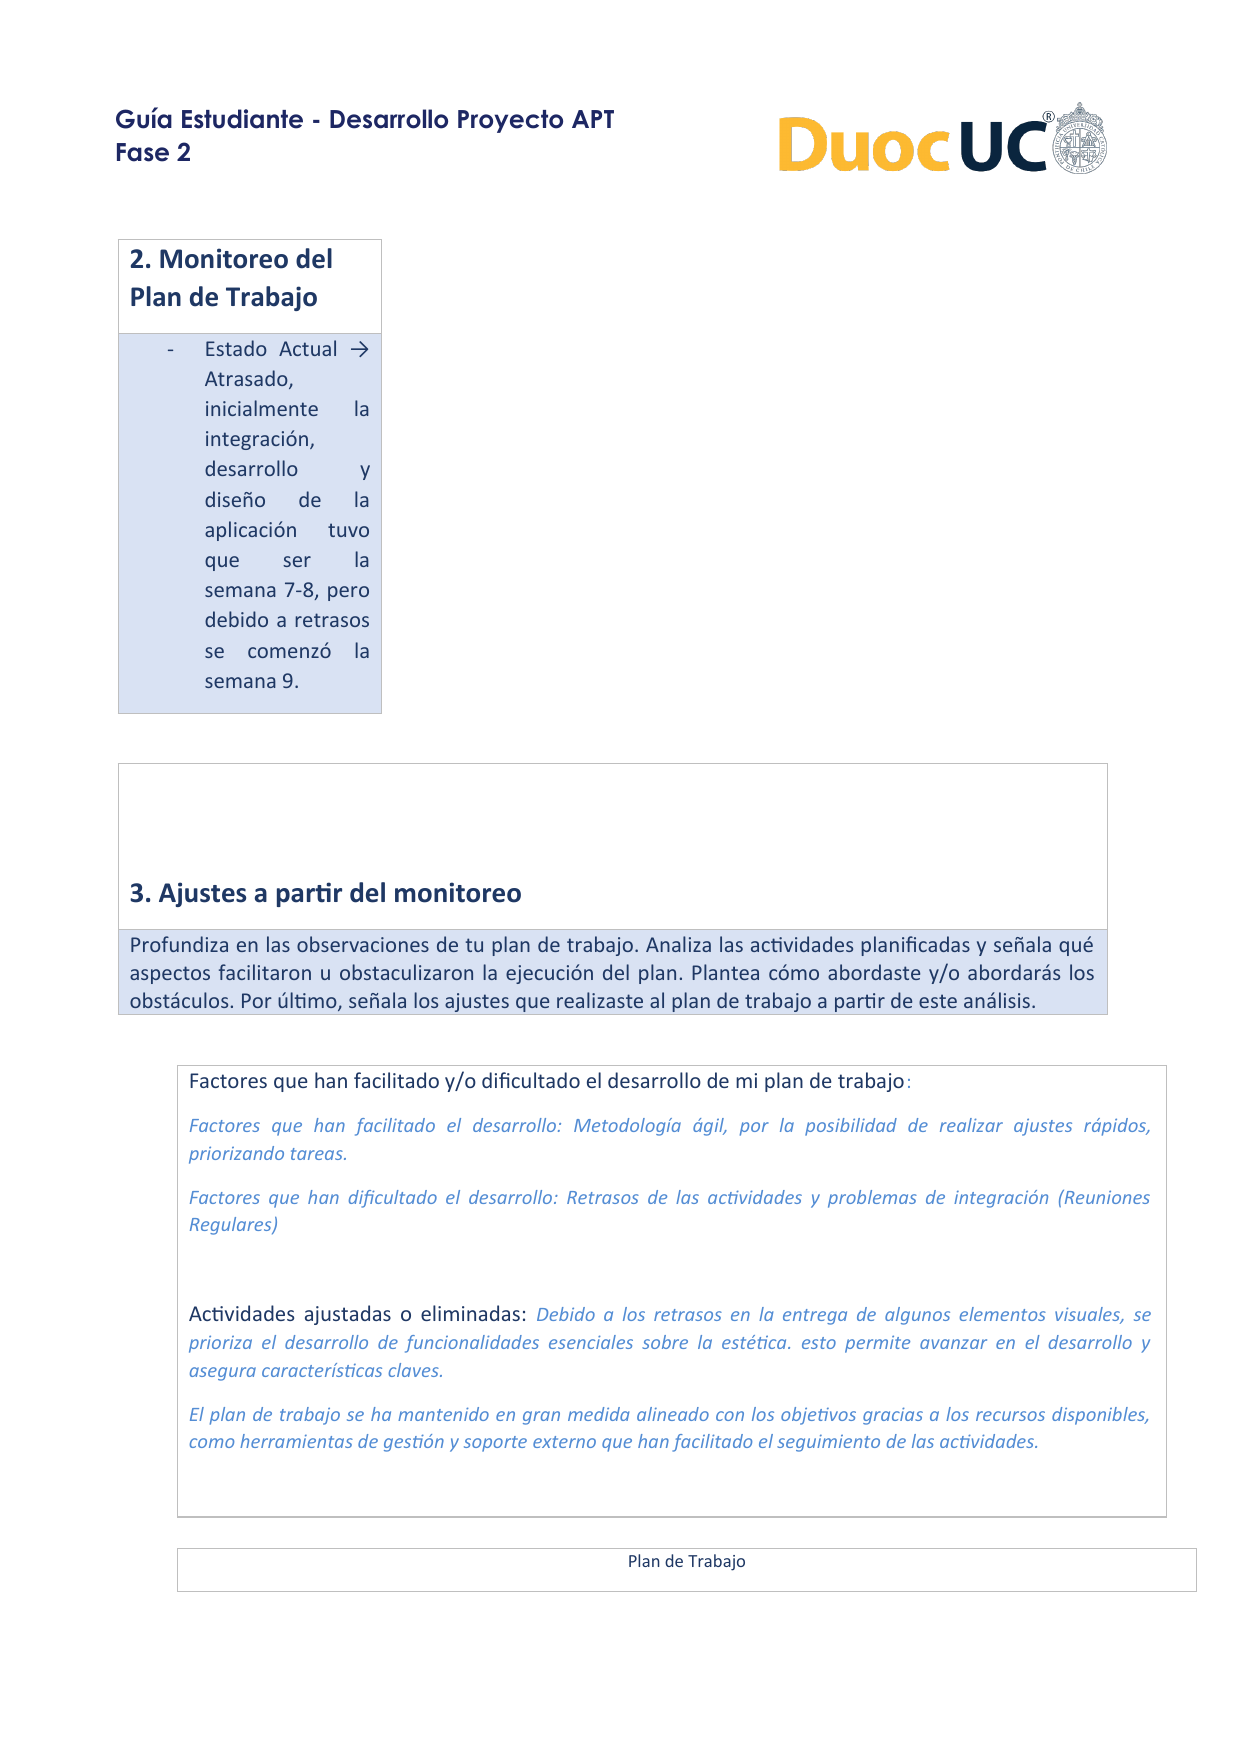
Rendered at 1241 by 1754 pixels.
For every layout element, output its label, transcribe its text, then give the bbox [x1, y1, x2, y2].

picture [779, 102, 1107, 174]
table_cell Profundiza en las observaciones de tu plan de trabajo. Analiza las actividades planificadas y señala qué aspectos facilitaron u obstaculizaron la ejecución del plan. Plantea cómo abordaste y/o abordarás los obstáculos. Por último, señala los ajustes que realizaste al plan de trabajo a partir de este análisis. [119, 930, 1107, 1014]
table_header 3. Ajustes a partir del monitoreo [119, 764, 1107, 929]
table_header Plan de Trabajo [178, 1549, 1196, 1591]
table_cell 2. Monitoreo del Plan de Trabajo [119, 240, 381, 333]
table_header Factores que han facilitado y/o dificultado el desarrollo de mi plan de trabajo: Factores que han facilitado el desarrollo: Metodología ágil, por la posibilidad de realizar ajustes rápidos, priorizando tareas. Factores que han dificultado el desarrollo: Retrasos de las actividades y problemas de integración (Reuniones Regulares) Actividades ajustadas o eliminadas: Debido a los retrasos en la entrega de algunos elementos visuales, se prioriza el desarrollo de funcionalidades esenciales sobre la estética. esto permite avanzar en el desarrollo y asegura características claves. El plan de trabajo se ha mantenido en gran medida alineado con los objetivos gracias a los recursos disponibles, como herramientas de gestión y soporte externo que han facilitado el seguimiento de las actividades. [178, 1066, 1166, 1516]
table_cell Estado Actual → Atrasado, inicialmente la integración, desarrollo y diseño de la aplicación tuvo que ser la semana 7-8, pero debido a retrasos se comenzó la semana 9. [119, 334, 381, 713]
